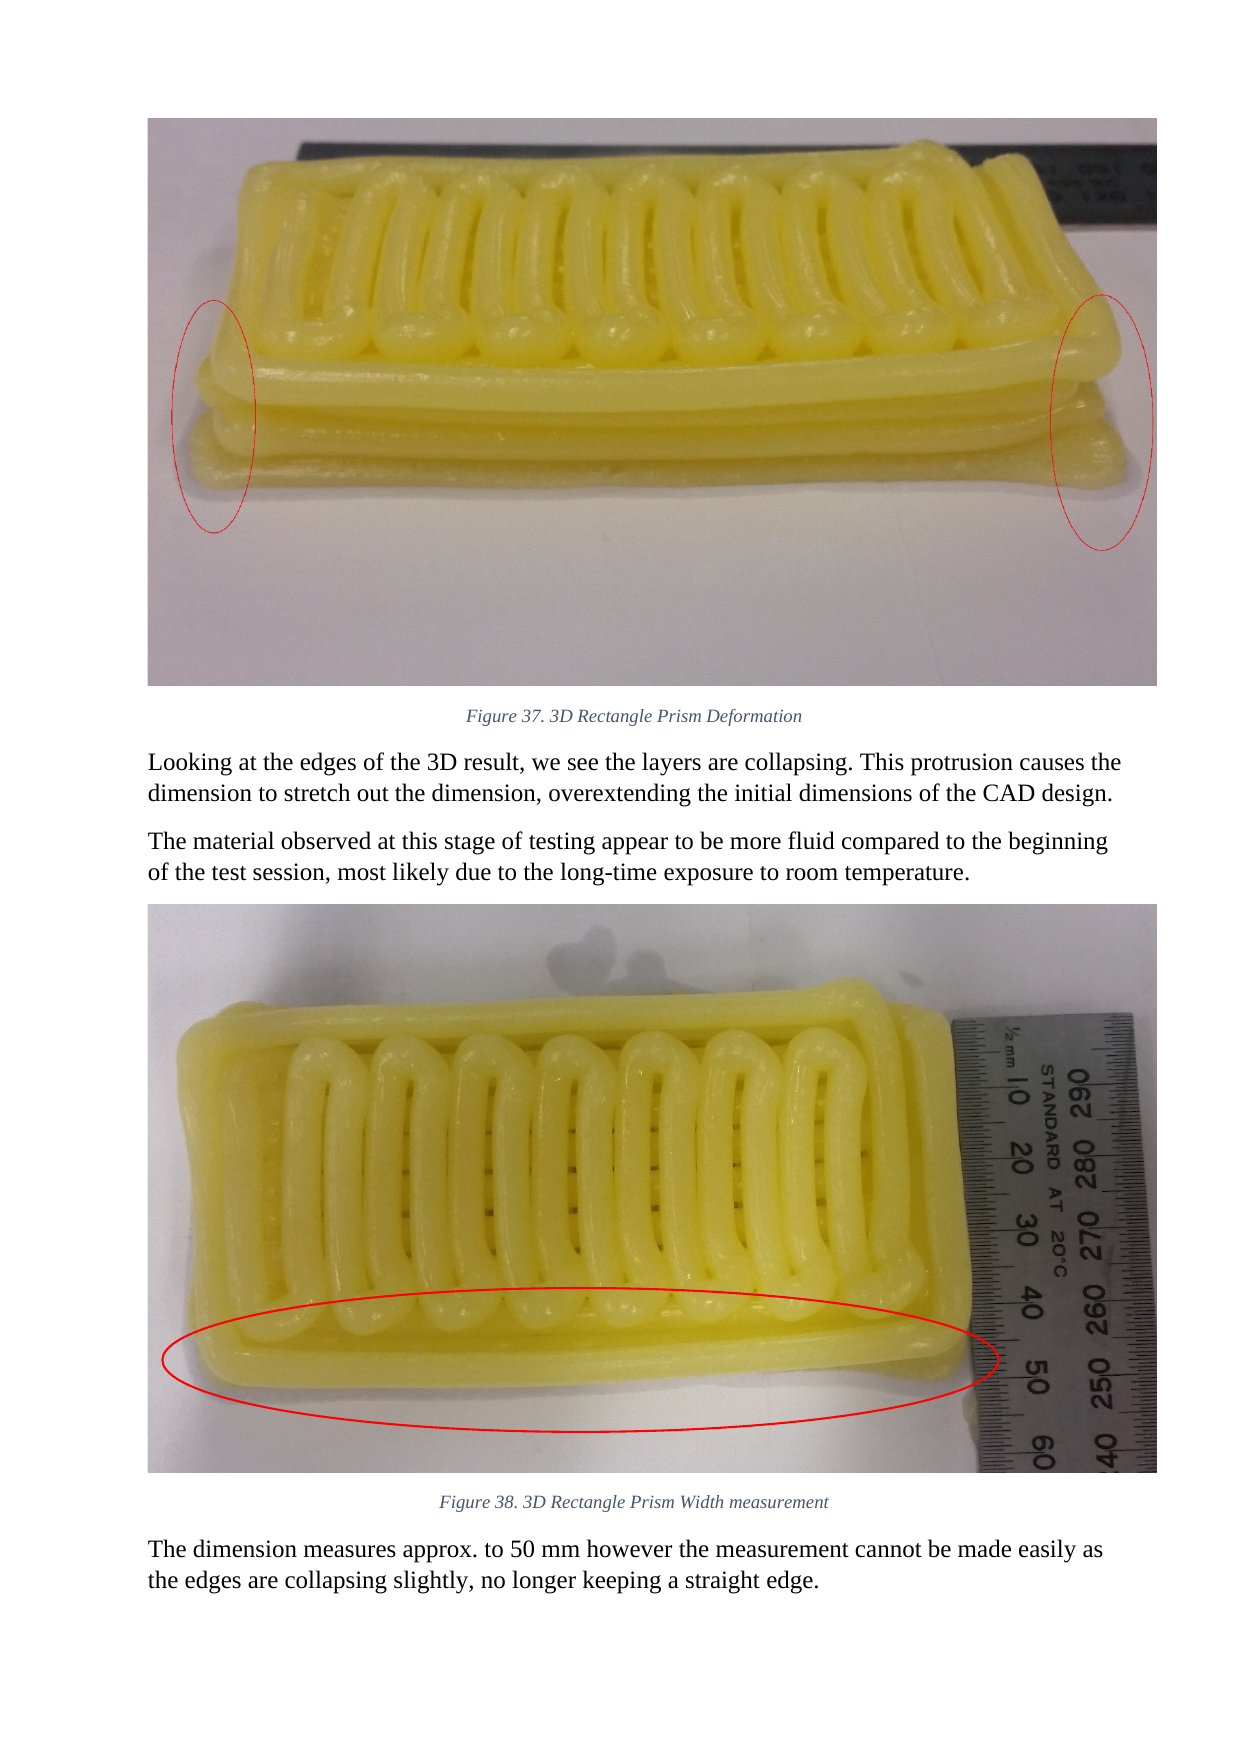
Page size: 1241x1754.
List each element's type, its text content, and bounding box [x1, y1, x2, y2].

text Figure 38. 3D Rectangle Prism Width measurement [148, 1491, 1122, 1513]
picture [147, 118, 1157, 686]
text The material observed at this stage of testing appear to be more fluid compared to the beginning of the test session, most likely due to the long-time exposure to room temperature. [148, 826, 1122, 886]
text The dimension measures approx. to 50 mm however the measurement cannot be made easily as the edges are collapsing slightly, no longer keeping a straight edge. [148, 1534, 1122, 1593]
text Looking at the edges of the 3D result, we see the layers are collapsing. This protrusion causes the dimension to stretch out the dimension, overextending the initial dimensions of the CAD design. [148, 747, 1122, 807]
text Figure 37. 3D Rectangle Prism Deformation [148, 705, 1122, 726]
picture [147, 904, 1157, 1473]
